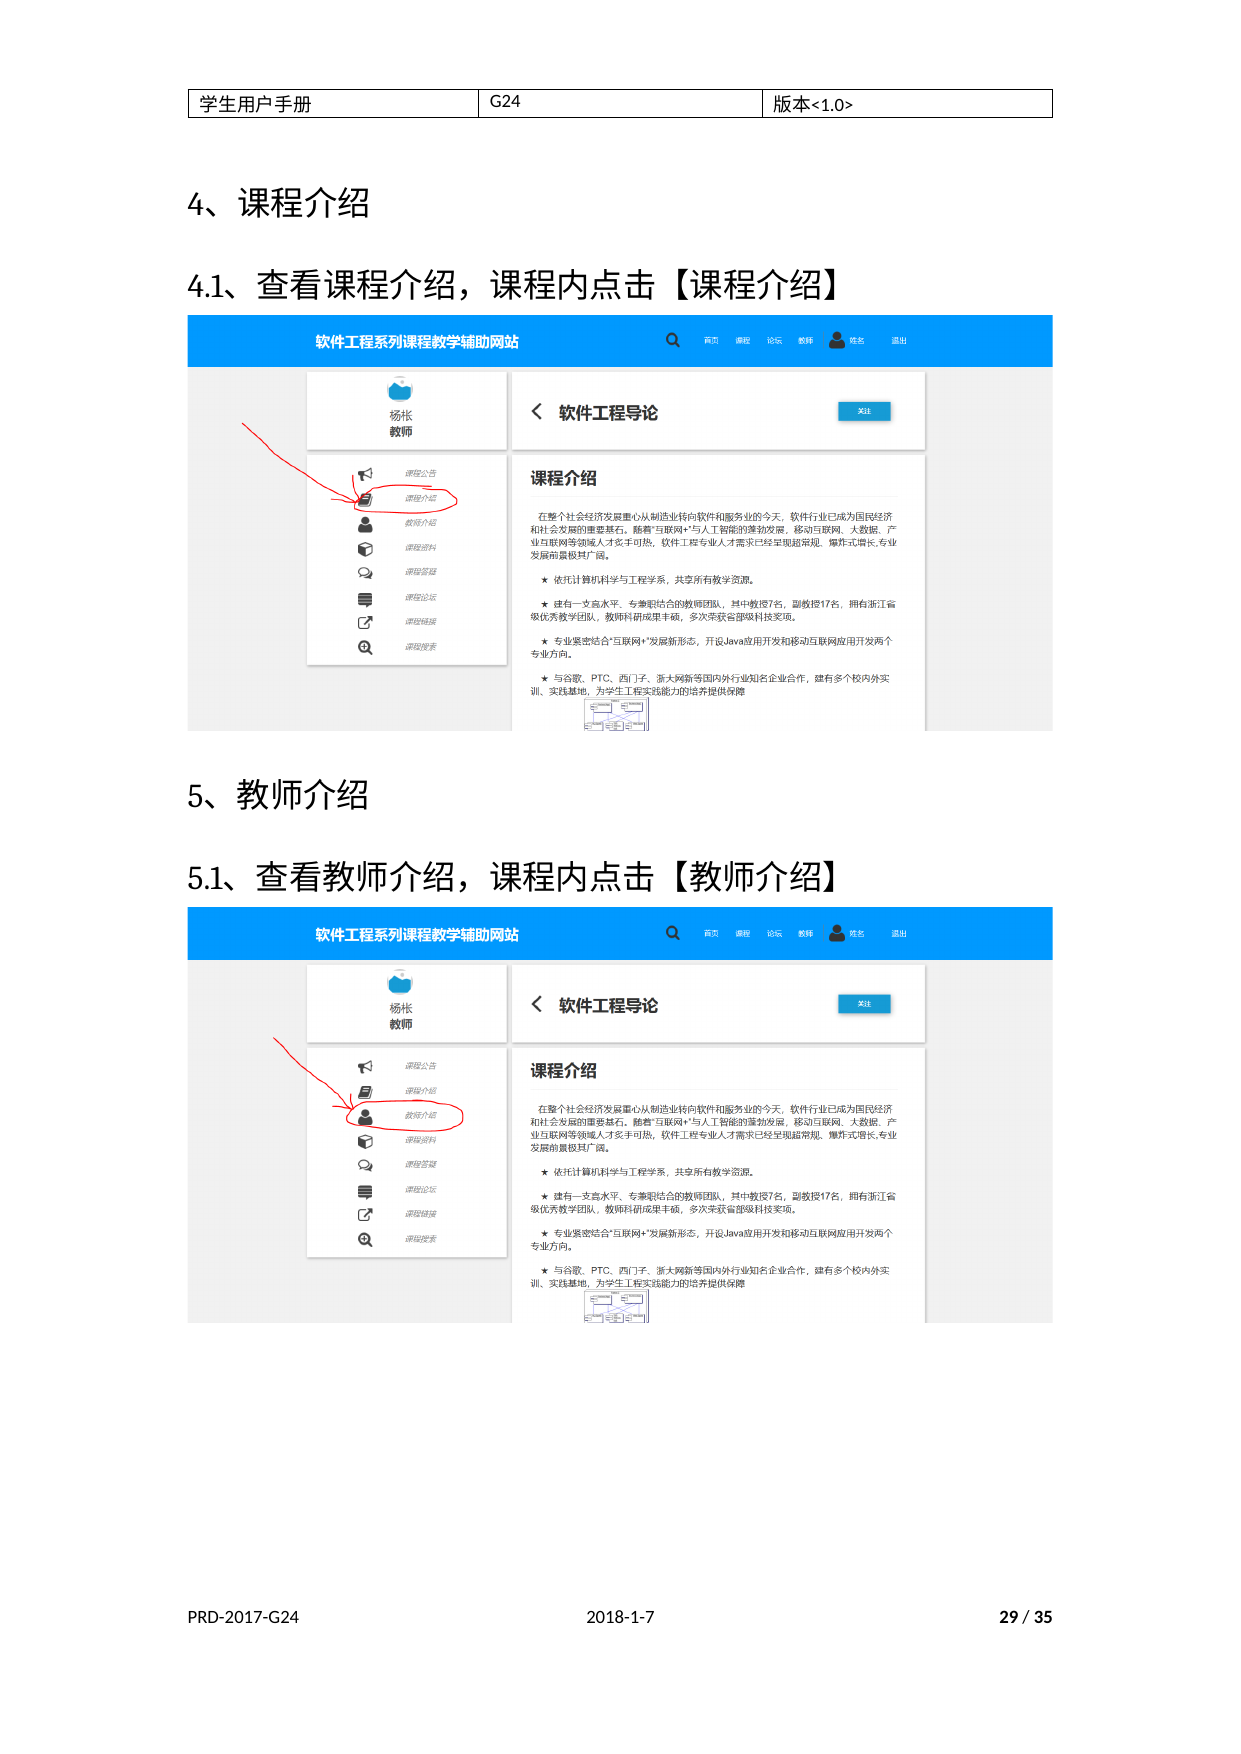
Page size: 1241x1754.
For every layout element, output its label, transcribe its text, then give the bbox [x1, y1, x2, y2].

subtitle 5.1、查看教师介绍，课程内点击【教师介绍】 [187, 842, 1053, 907]
picture [187, 315, 1053, 731]
subtitle 4、课程介绍 [187, 168, 1053, 233]
picture [187, 907, 1053, 1323]
subtitle 4.1、查看课程介绍，课程内点击【课程介绍】 [187, 250, 1053, 315]
subtitle 5、教师介绍 [187, 761, 1053, 826]
